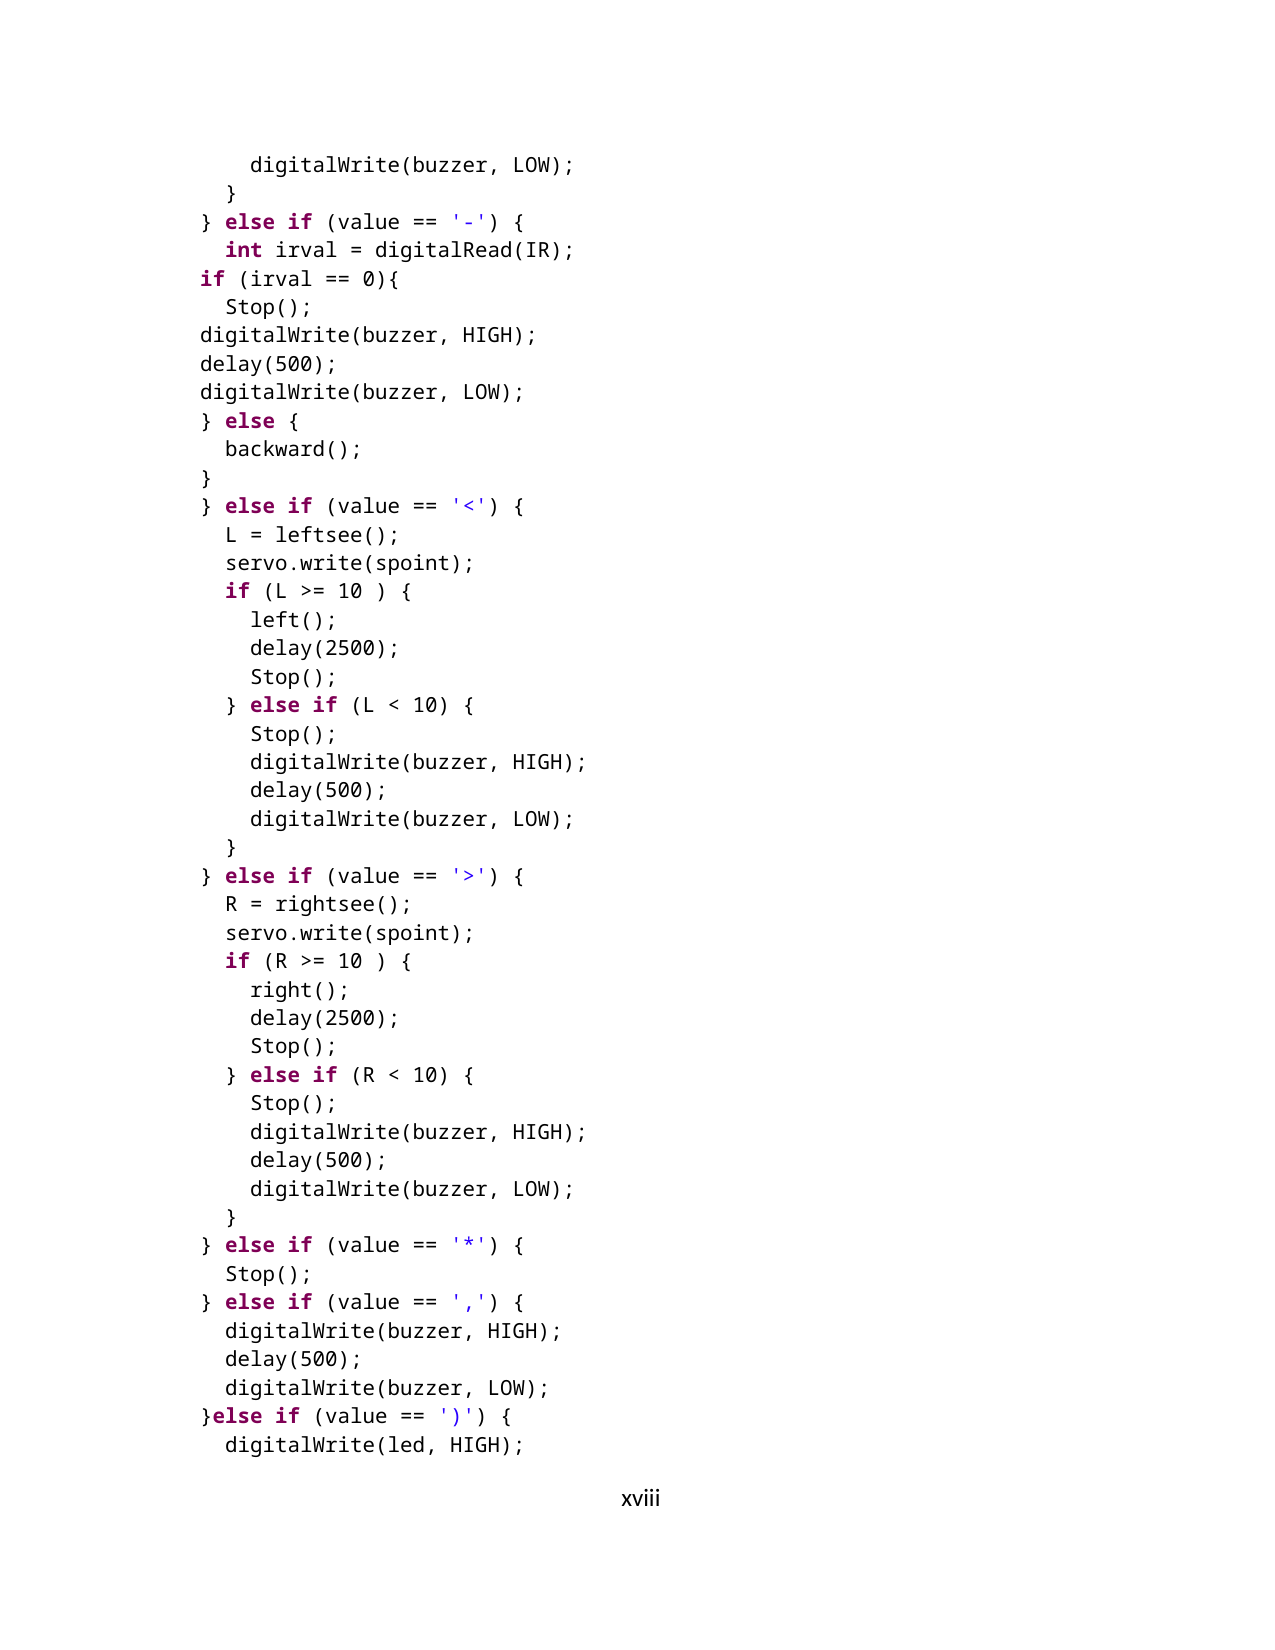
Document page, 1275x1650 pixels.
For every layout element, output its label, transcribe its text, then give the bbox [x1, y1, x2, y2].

text digitalWrite(buzzer, LOW); [150, 1373, 1125, 1401]
text R = rightsee(); [150, 889, 1125, 918]
text delay(2500); [150, 633, 1125, 662]
text digitalWrite(buzzer, HIGH); [150, 1117, 1125, 1145]
text Stop(); [150, 662, 1125, 690]
text digitalWrite(buzzer, LOW); [150, 377, 1125, 406]
text Stop(); [150, 1259, 1125, 1287]
text } [150, 1202, 1125, 1231]
text digitalWrite(buzzer, HIGH); [150, 1316, 1125, 1344]
text delay(500); [150, 349, 1125, 377]
text int irval = digitalRead(IR); [150, 235, 1125, 264]
text digitalWrite(buzzer, HIGH); [150, 321, 1125, 349]
text delay(500); [150, 1145, 1125, 1174]
text } [150, 832, 1125, 861]
text } else if (value == '>') { [150, 861, 1125, 889]
text Stop(); [150, 292, 1125, 321]
text digitalWrite(buzzer, HIGH); [150, 747, 1125, 776]
text Stop(); [150, 719, 1125, 747]
text if (irval == 0){ [150, 264, 1125, 292]
text Stop(); [150, 1088, 1125, 1117]
text } else if (R < 10) { [150, 1060, 1125, 1088]
text if (R >= 10 ) { [150, 946, 1125, 975]
text digitalWrite(buzzer, LOW); [150, 1174, 1125, 1202]
text delay(2500); [150, 1003, 1125, 1032]
text servo.write(spoint); [150, 918, 1125, 946]
text delay(500); [150, 776, 1125, 804]
text L = leftsee(); [150, 520, 1125, 548]
text left(); [150, 605, 1125, 633]
text } else if (value == '*') { [150, 1231, 1125, 1259]
text if (L >= 10 ) { [150, 577, 1125, 605]
text } else if (value == '<') { [150, 491, 1125, 520]
text } else if (L < 10) { [150, 690, 1125, 719]
text } else if (value == '-') { [150, 207, 1125, 235]
text digitalWrite(buzzer, LOW); [150, 150, 1125, 178]
text backward(); [150, 434, 1125, 463]
text } else { [150, 406, 1125, 434]
text } else if (value == ',') { [150, 1287, 1125, 1316]
text digitalWrite(buzzer, LOW); [150, 804, 1125, 832]
text } [150, 178, 1125, 207]
text }else if (value == ')') { [150, 1401, 1125, 1430]
text digitalWrite(led, HIGH); [150, 1430, 1125, 1458]
text delay(500); [150, 1344, 1125, 1373]
text servo.write(spoint); [150, 548, 1125, 577]
text Stop(); [150, 1032, 1125, 1060]
text } [150, 463, 1125, 491]
text right(); [150, 975, 1125, 1003]
